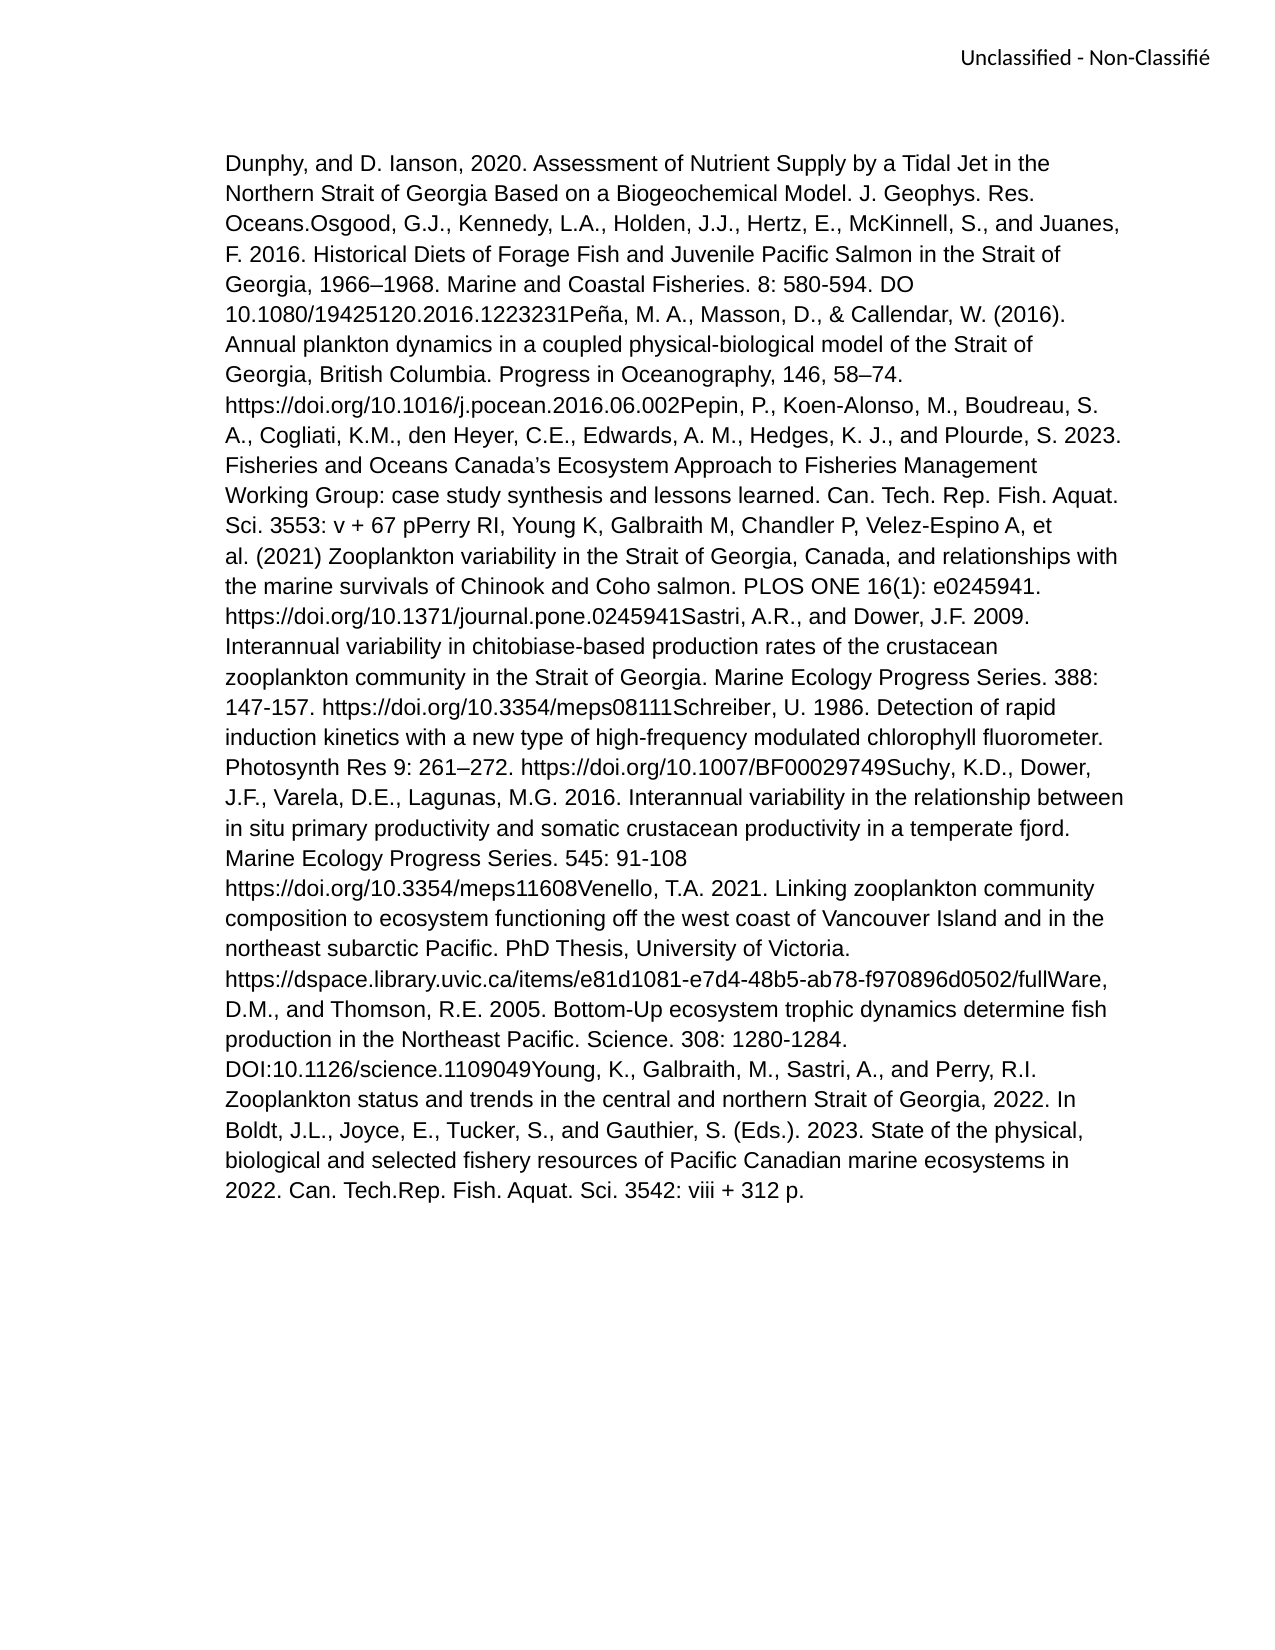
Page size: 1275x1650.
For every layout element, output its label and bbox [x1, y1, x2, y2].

text [150, 150, 1125, 1203]
